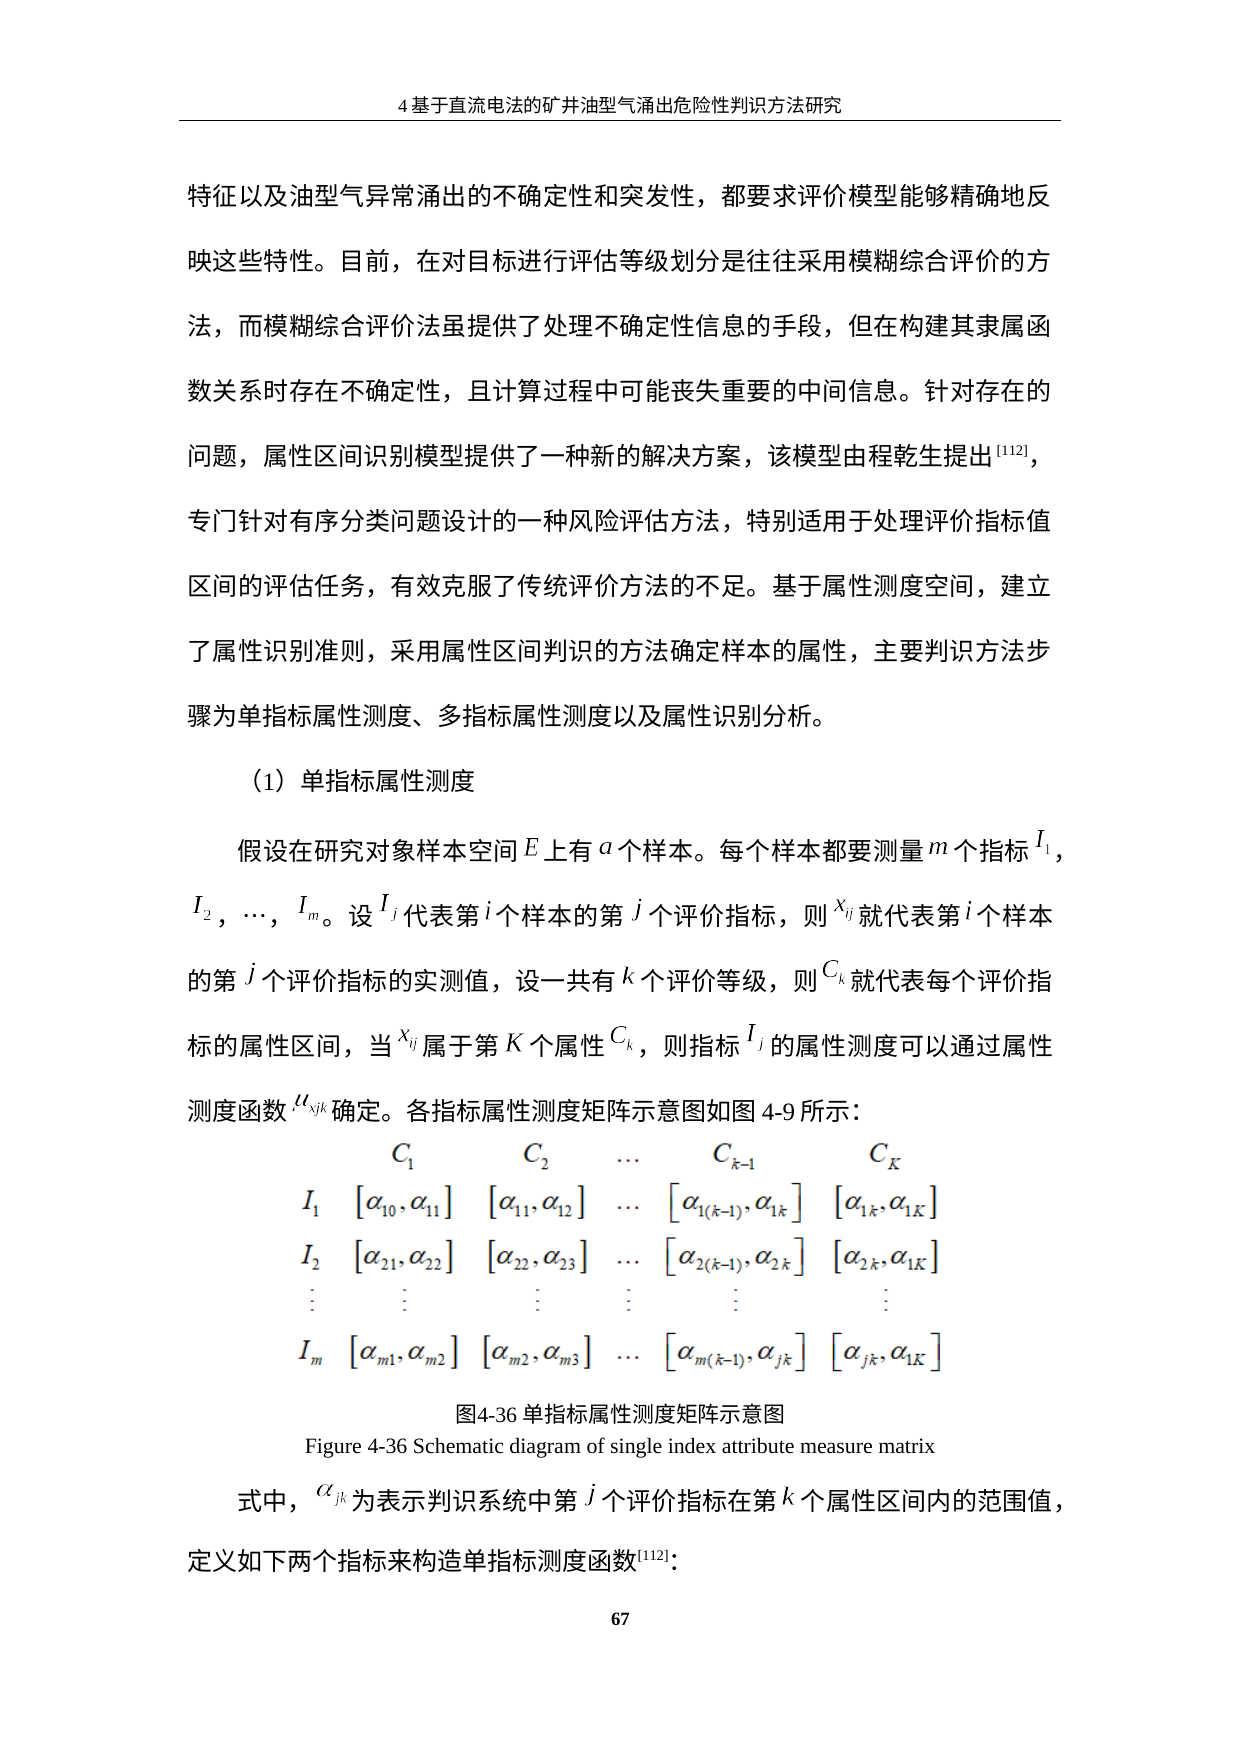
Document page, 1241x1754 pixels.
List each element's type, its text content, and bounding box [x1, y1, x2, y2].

text 式中，为表示判识系统中第个评价指标在第个属性区间内的范围值，定义如下两个指标来构造单指标测度函数[112]： [187, 1462, 1053, 1592]
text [187, 162, 1053, 747]
picture [295, 1137, 945, 1380]
text （1）单指标属性测度 [187, 747, 1053, 812]
text 假设在研究对象样本空间上有个样本。每个样本都要测量个指标，，…，。设代表第个样本的第个评价指标，则就代表第个样本的第个评价指标的实测值，设一共有个评价等级，则就代表每个评价指标的属性区间，当属于第个属性，则指标的属性测度可以通过属性测度函数确定。各指标属性测度矩阵示意图如图4-9所示： [187, 812, 1053, 1137]
